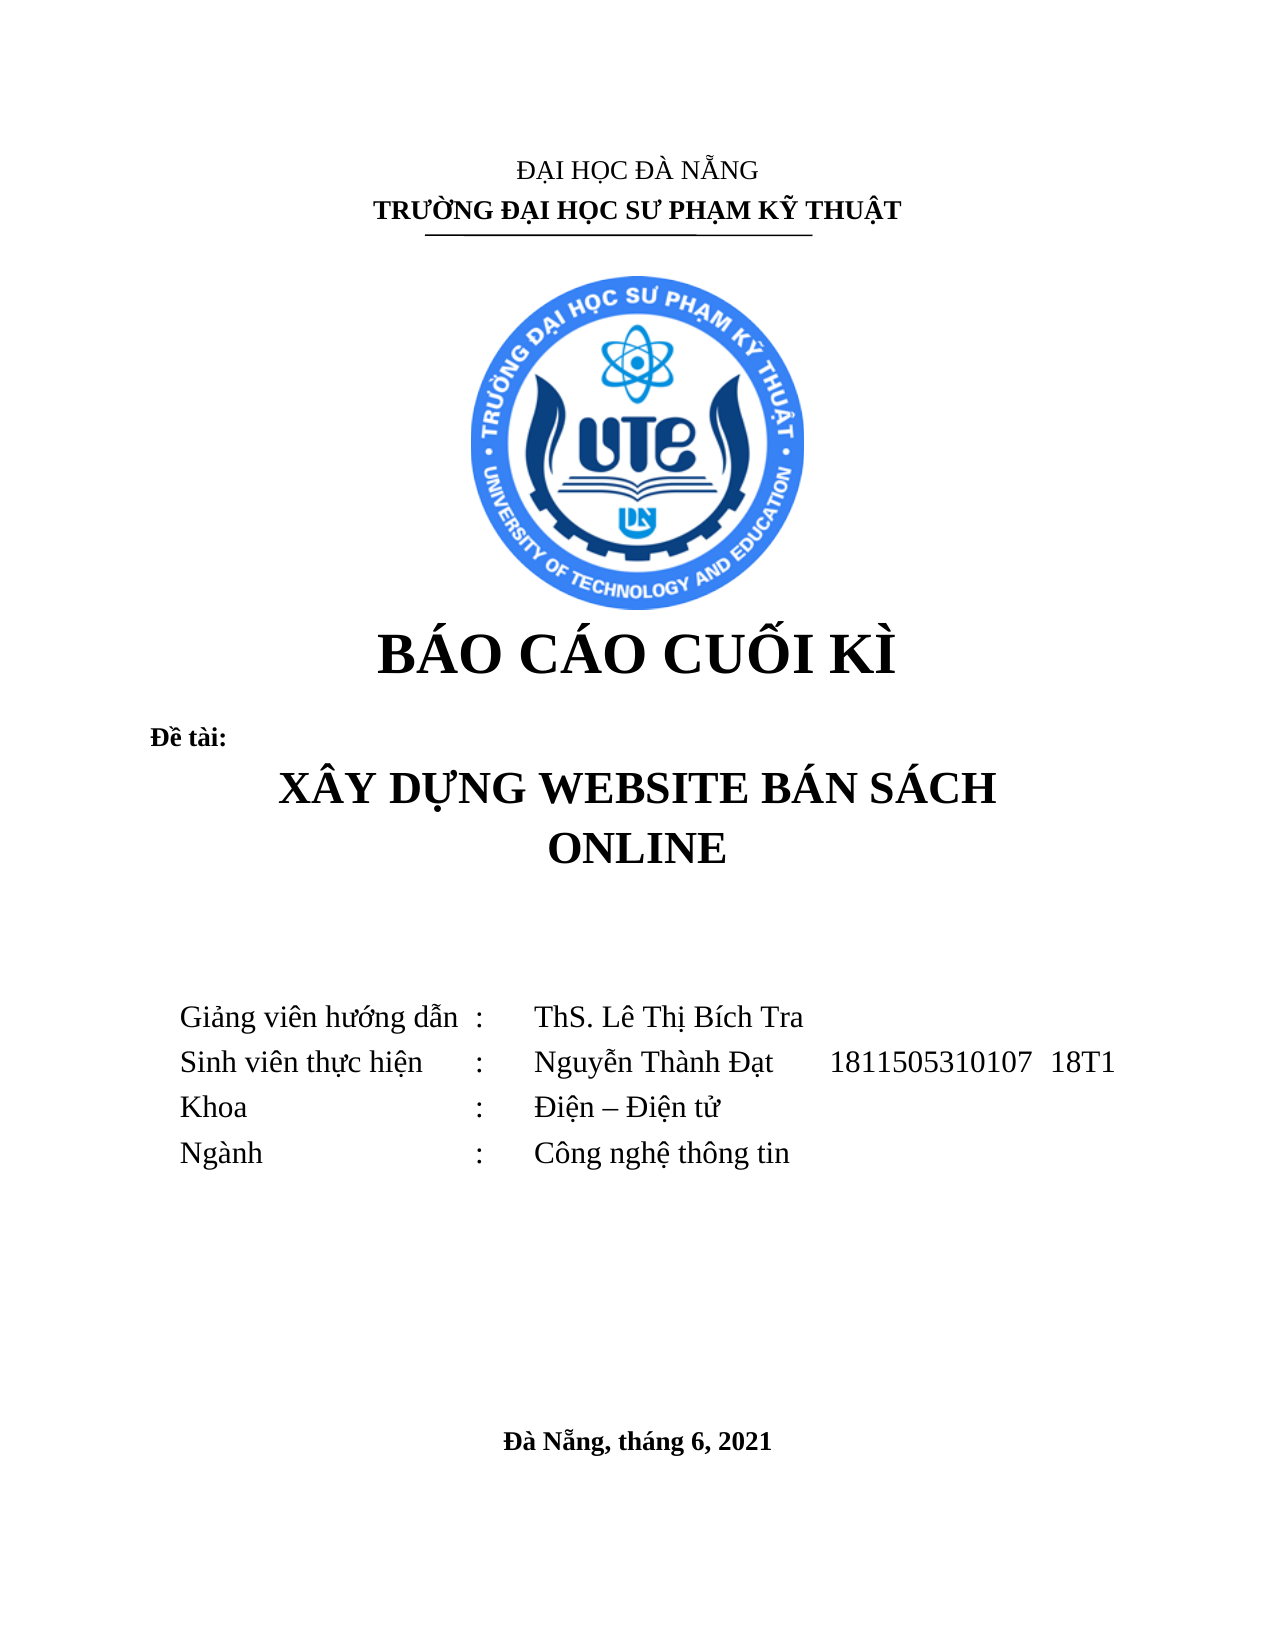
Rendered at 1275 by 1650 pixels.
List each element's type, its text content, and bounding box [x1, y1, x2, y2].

picture [471, 276, 804, 610]
text Sinh viên thực hiện : Nguyễn Thành Đạt 1811505310107 18T1 [150, 1043, 1125, 1079]
text TRƯỜNG ĐẠI HỌC SƯ PHẠM KỸ THUẬT [150, 194, 1125, 225]
text Đề tài: [150, 721, 1125, 752]
text Đà Nẵng, tháng 6, 2021 [150, 1425, 1125, 1456]
text XÂY DỰNG WEBSITE BÁN SÁCH ONLINE [150, 761, 1125, 874]
text ĐẠI HỌC ĐÀ NẴNG [150, 154, 1125, 185]
text Khoa : Điện – Điện tử [150, 1089, 1125, 1124]
text Ngành : Công nghệ thông tin [150, 1134, 1125, 1170]
text BÁO CÁO CUỐI KÌ [150, 618, 1125, 686]
text Giảng viên hướng dẫn : ThS. Lê Thị Bích Tra [150, 998, 1125, 1034]
